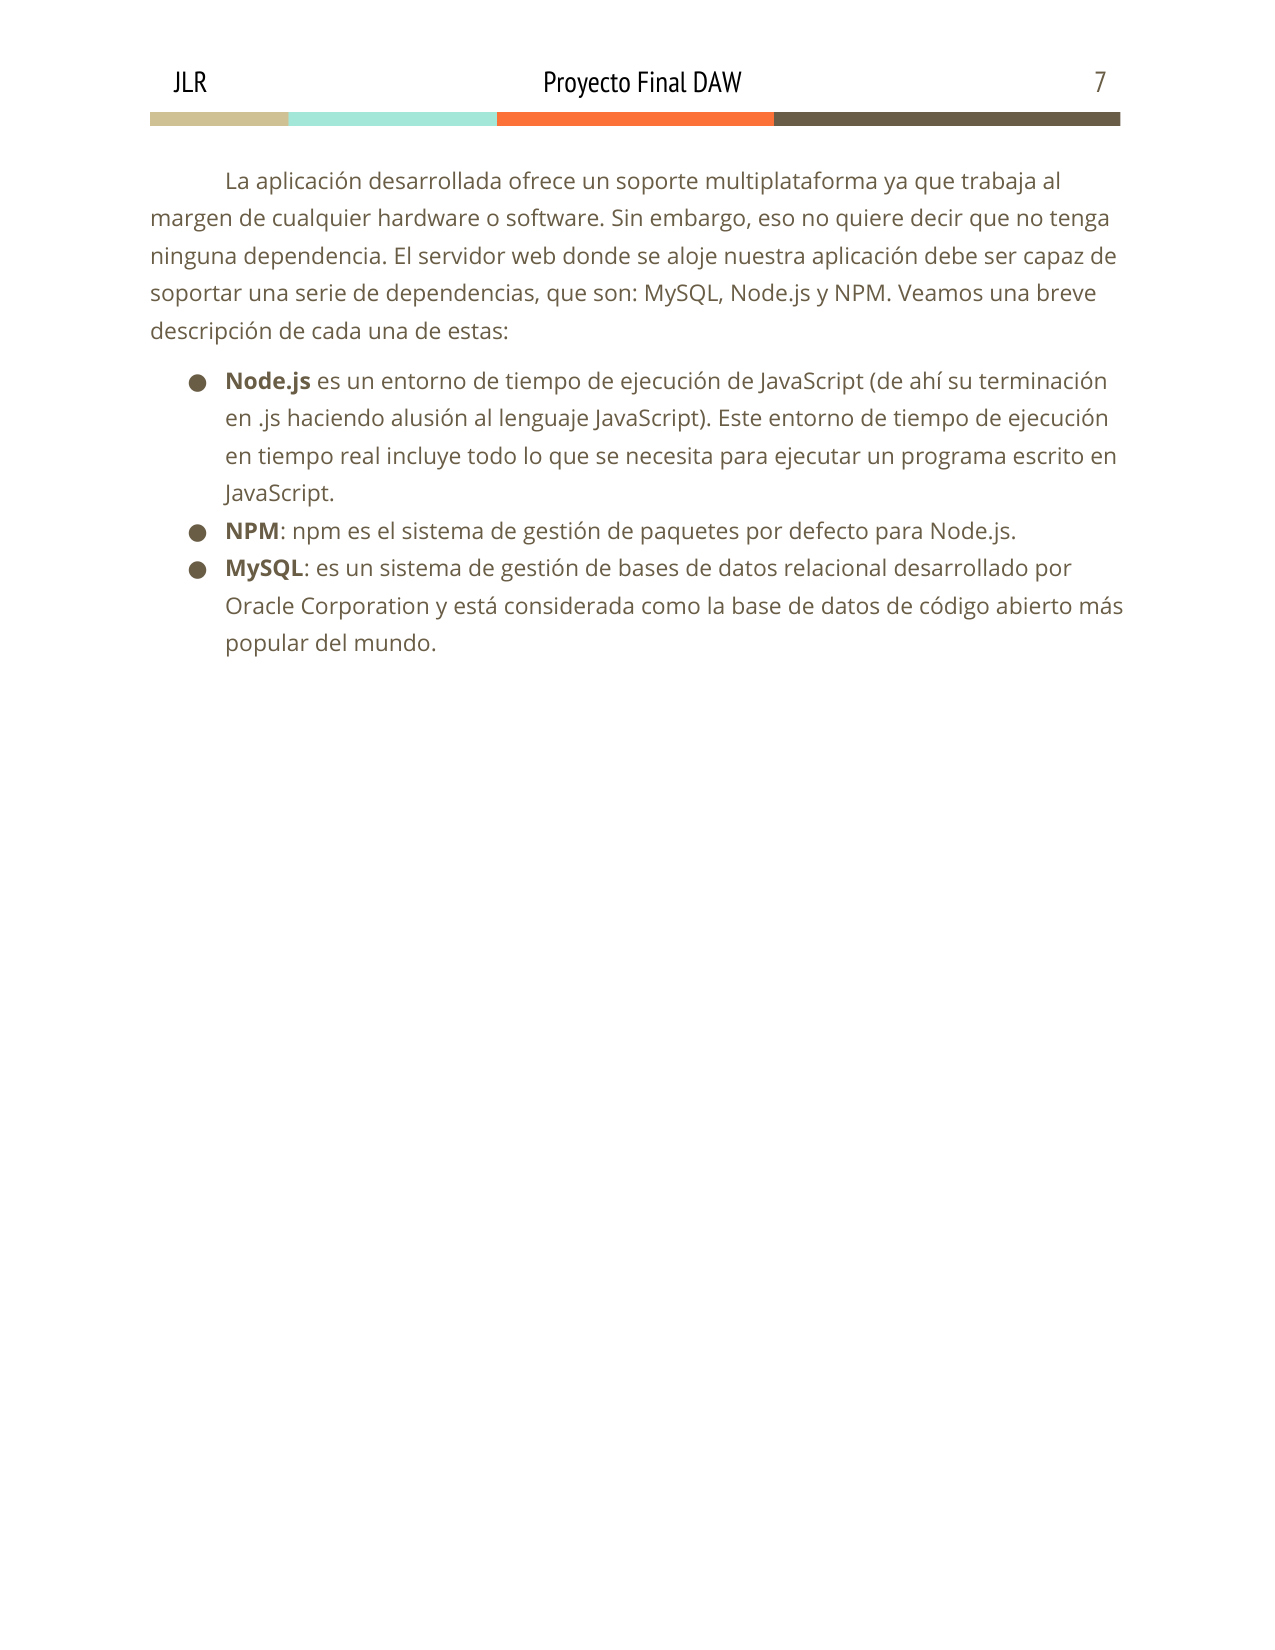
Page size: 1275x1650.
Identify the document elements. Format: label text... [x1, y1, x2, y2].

list Node.js es un entorno de tiempo de ejecución de JavaScript (de ahí su terminación en .js haciendo alusión al lenguaje JavaScript). Este entorno de tiempo de ejecución en tiempo real incluye todo lo que se necesita para ejecutar un programa escrito en JavaScript. [187, 365, 1125, 508]
text La aplicación desarrollada ofrece un soporte multiplataforma ya que trabaja al margen de cualquier hardware o software. Sin embargo, eso no quiere decir que no tenga ninguna dependencia. El servidor web donde se aloje nuestra aplicación debe ser capaz de soportar una serie de dependencias, que son: MySQL, Node.js y NPM. Veamos una breve descripción de cada una de estas: [150, 165, 1125, 346]
picture [150, 112, 1121, 126]
list NPM: npm es el sistema de gestión de paquetes por defecto para Node.js. [187, 515, 1125, 546]
list MySQL: es un sistema de gestión de bases de datos relacional desarrollado por Oracle Corporation y está considerada como la base de datos de código abierto más popular del mundo. [187, 552, 1125, 658]
